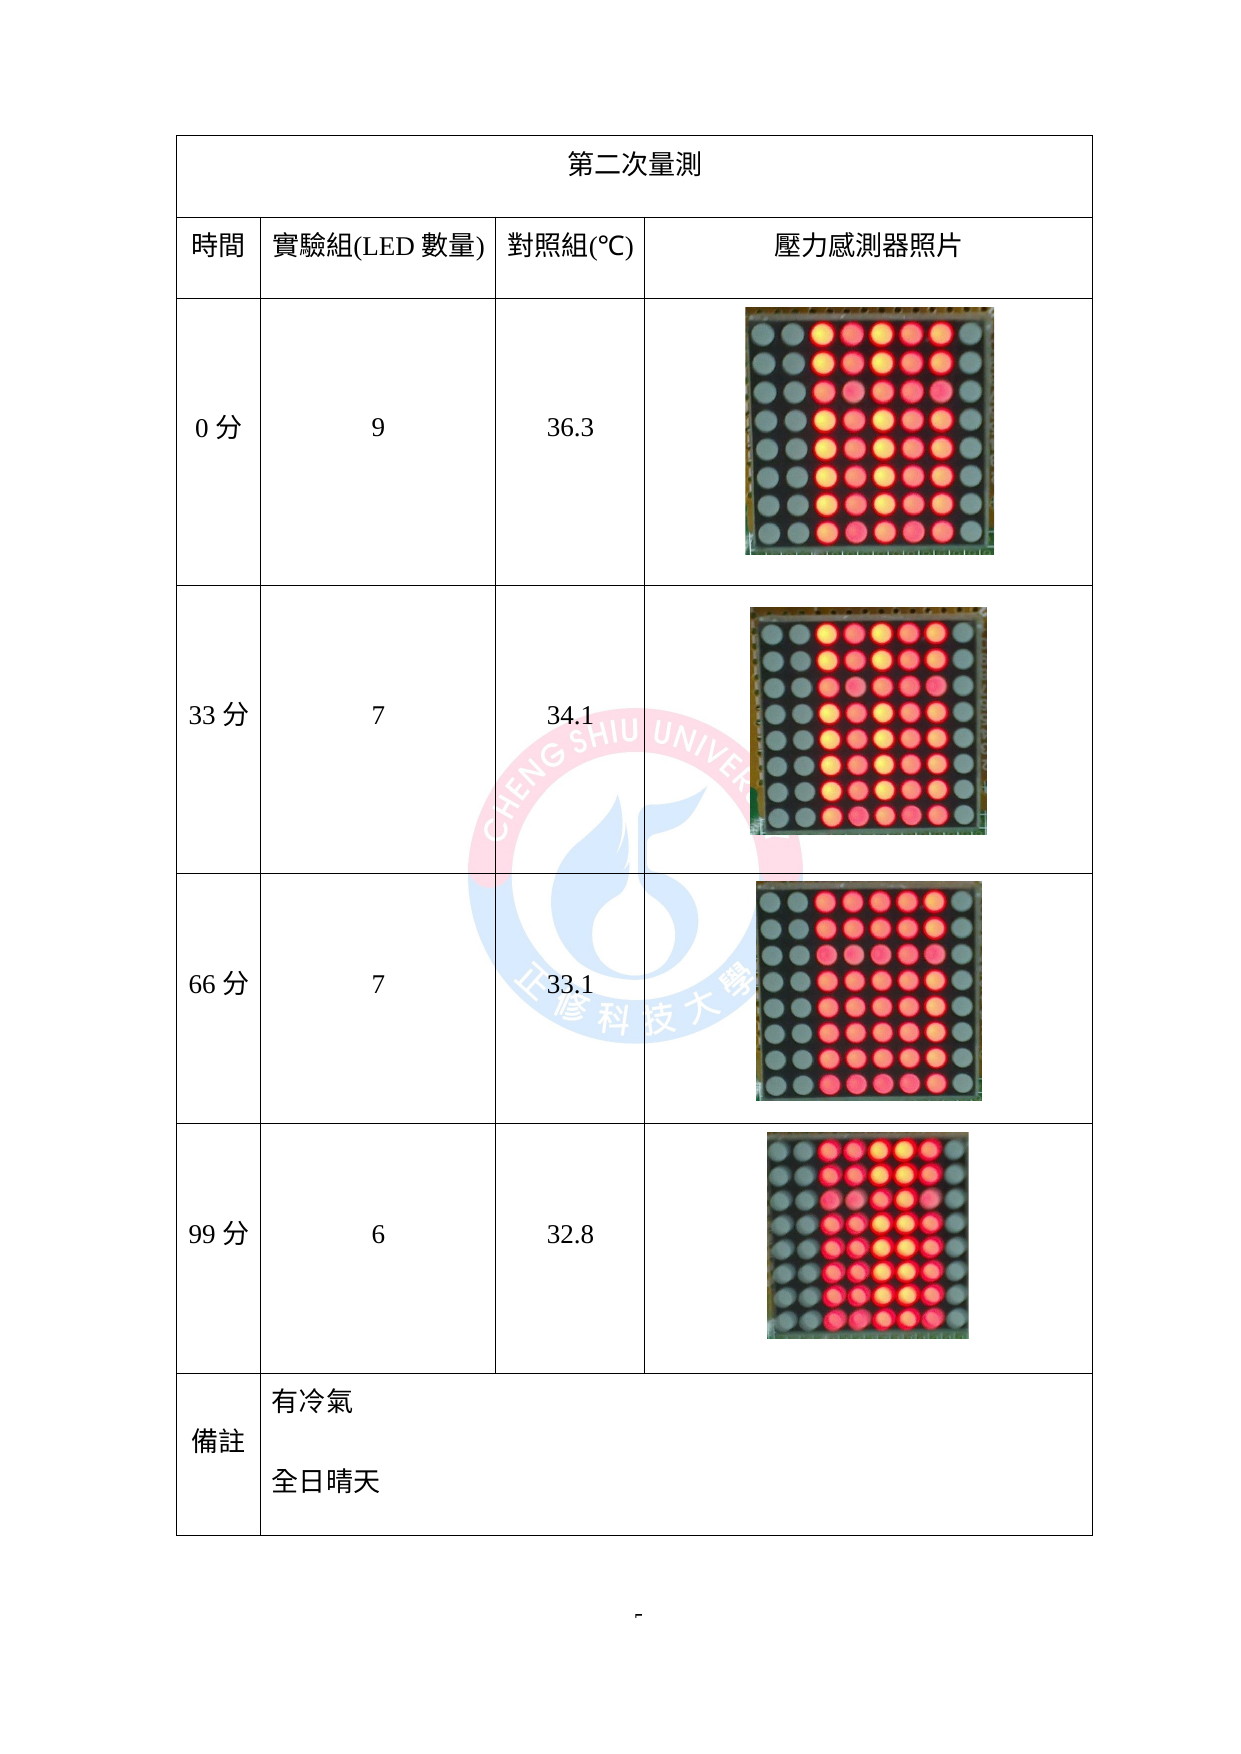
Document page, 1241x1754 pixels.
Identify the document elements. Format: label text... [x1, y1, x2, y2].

table_cell [645, 586, 1092, 873]
table_cell 壓力感測器照片 [645, 218, 1092, 298]
table_cell 32.8 [496, 1124, 644, 1372]
table_cell 36.3 [496, 299, 644, 585]
table_cell [645, 1124, 1092, 1372]
table_cell 33 分 [177, 586, 260, 873]
table_cell 6 [261, 1124, 495, 1372]
table_cell 99 分 [177, 1124, 260, 1372]
table_cell 9 [261, 299, 495, 585]
table_cell 備註 [177, 1374, 260, 1535]
picture [745, 307, 995, 555]
table_cell [645, 874, 1092, 1122]
table_cell 34.1 [496, 586, 644, 873]
table_cell 33.1 [496, 874, 644, 1122]
picture [767, 1132, 969, 1339]
table_cell 7 [261, 586, 495, 873]
table_cell 有冷氣 全日晴天 [261, 1374, 1092, 1535]
table_cell 對照組(℃) [496, 218, 644, 298]
table_cell 7 [261, 874, 495, 1122]
table_cell 時間 [177, 218, 260, 298]
table_cell 0 分 [177, 299, 260, 585]
table_cell 66 分 [177, 874, 260, 1122]
table_cell [645, 299, 1092, 585]
table_cell 實驗組(LED 數量) [261, 218, 495, 298]
table_header 第二次量測 [177, 136, 1092, 217]
